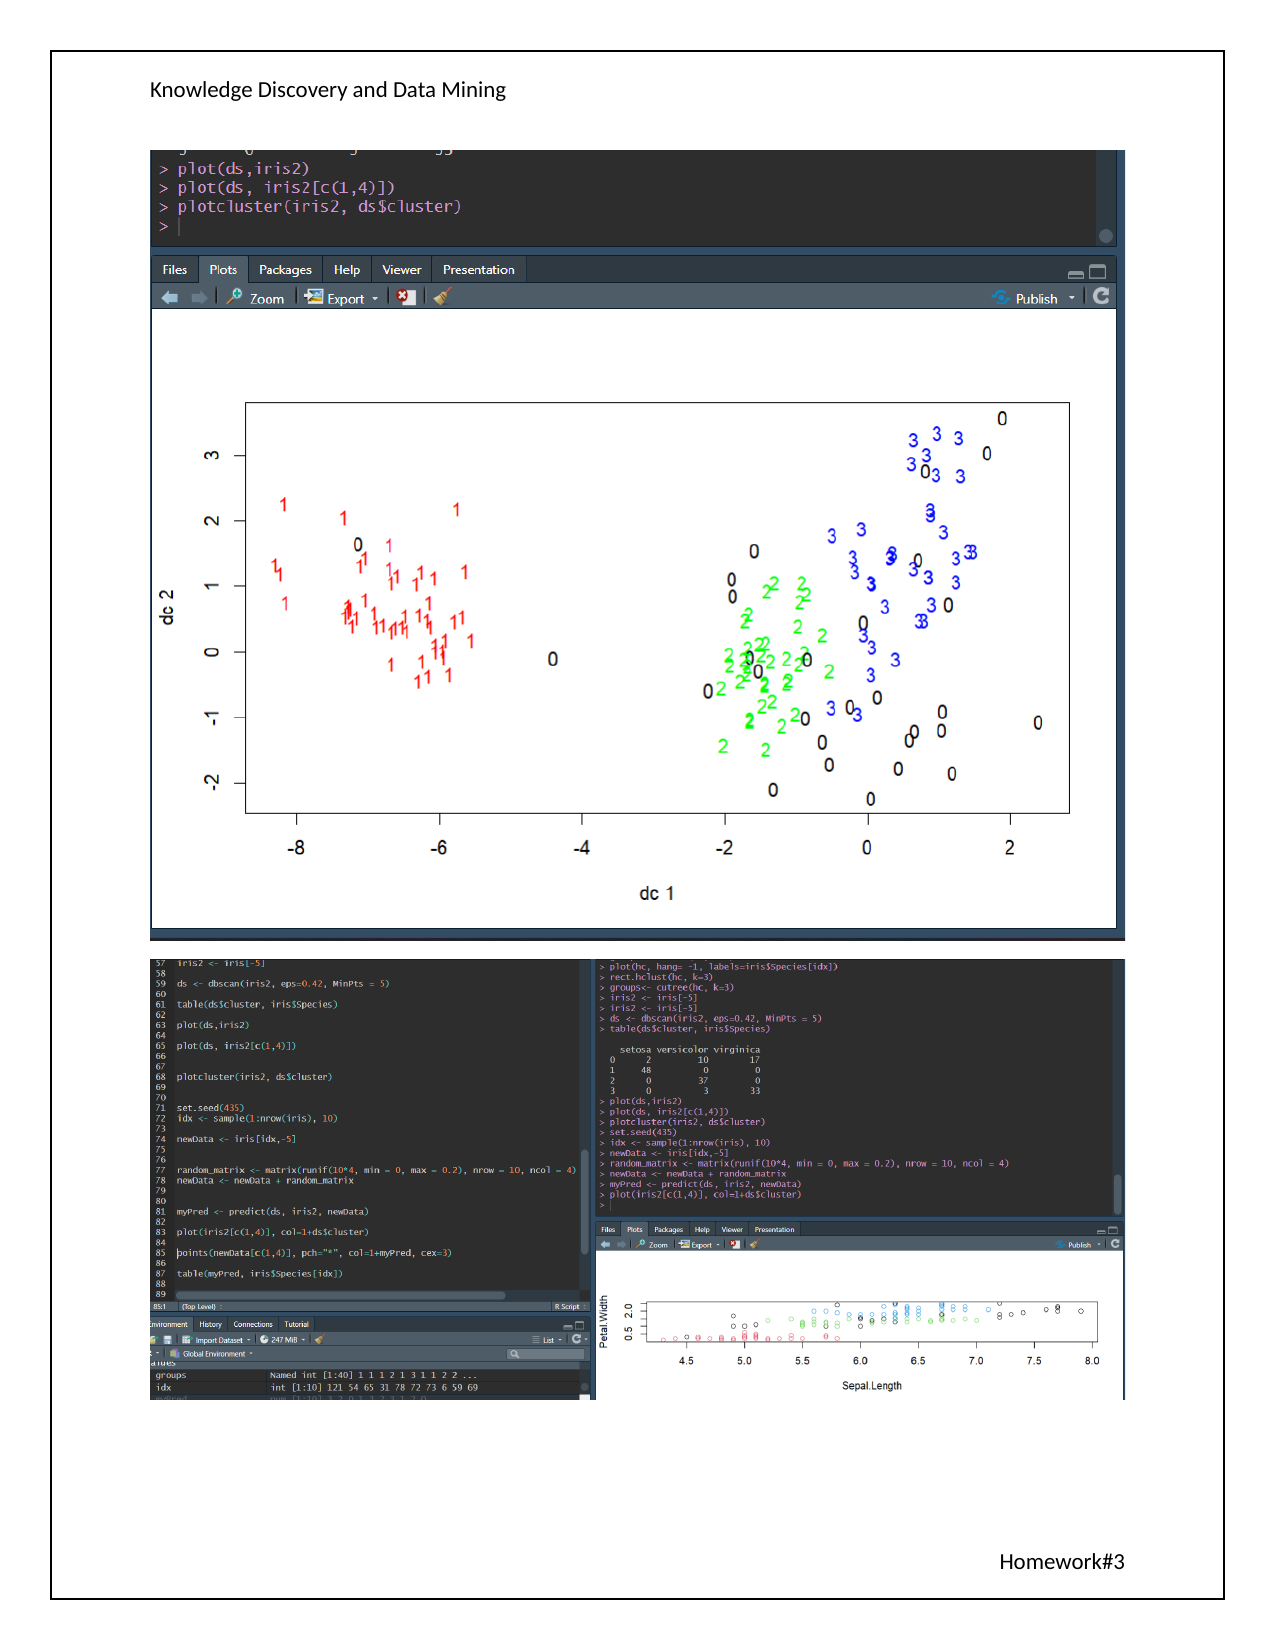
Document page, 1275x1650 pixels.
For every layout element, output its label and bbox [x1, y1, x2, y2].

picture [150, 959, 1125, 1400]
picture [150, 150, 1125, 941]
